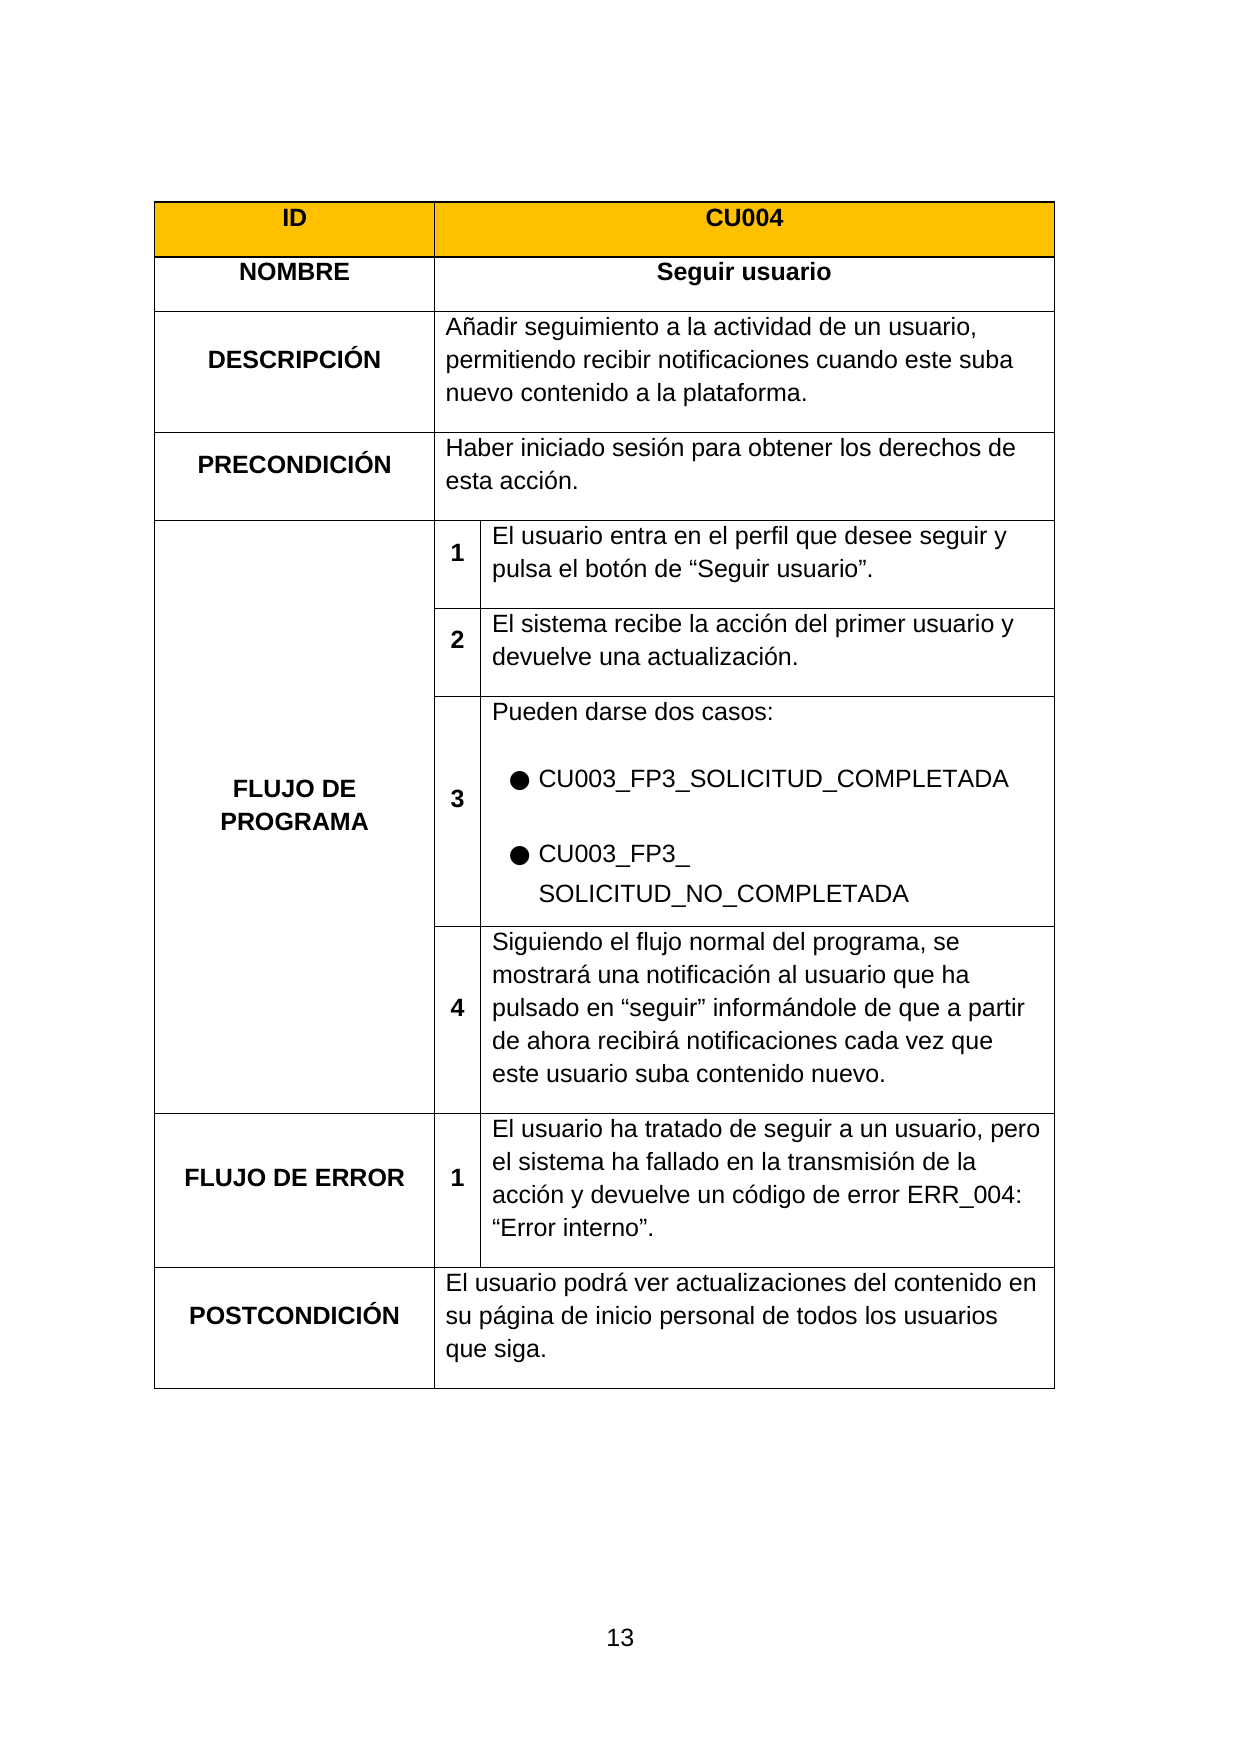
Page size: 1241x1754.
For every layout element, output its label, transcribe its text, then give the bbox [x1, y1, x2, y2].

table_cell Pueden darse dos casos: CU003_FP3_SOLICITUD_COMPLETADA CU003_FP3_ SOLICITUD_NO_COMPLETADA [481, 697, 1054, 926]
table_cell FLUJO DE PROGRAMA [155, 521, 434, 1113]
table_cell 3 [435, 697, 480, 926]
table_cell FLUJO DE ERROR [155, 1114, 434, 1267]
table_cell 4 [435, 927, 480, 1113]
table_cell POSTCONDICIÓN [155, 1268, 434, 1388]
table_cell PRECONDICIÓN [155, 433, 434, 520]
table_cell 2 [435, 609, 480, 696]
table_cell El sistema recibe la acción del primer usuario y devuelve una actualización. [481, 609, 1054, 696]
table_header ID [155, 203, 434, 256]
table_cell Añadir seguimiento a la actividad de un usuario, permitiendo recibir notificaciones cuando este suba nuevo contenido a la plataforma. [435, 312, 1054, 432]
table_cell El usuario podrá ver actualizaciones del contenido en su página de inicio personal de todos los usuarios que siga. [435, 1268, 1054, 1388]
table_cell 1 [435, 521, 480, 608]
table_cell DESCRIPCIÓN [155, 312, 434, 432]
table_cell El usuario ha tratado de seguir a un usuario, pero el sistema ha fallado en la transmisión de la acción y devuelve un código de error ERR_004: “Error interno”. [481, 1114, 1054, 1267]
table_cell NOMBRE [155, 258, 434, 311]
table_header CU004 [435, 203, 1054, 256]
table_cell Seguir usuario [435, 258, 1054, 311]
table_cell Haber iniciado sesión para obtener los derechos de esta acción. [435, 433, 1054, 520]
table_cell 1 [435, 1114, 480, 1267]
table_cell El usuario entra en el perfil que desee seguir y pulsa el botón de “Seguir usuario”. [481, 521, 1054, 608]
table_cell Siguiendo el flujo normal del programa, se mostrará una notificación al usuario que ha pulsado en “seguir” informándole de que a partir de ahora recibirá notificaciones cada vez que este usuario suba contenido nuevo. [481, 927, 1054, 1113]
